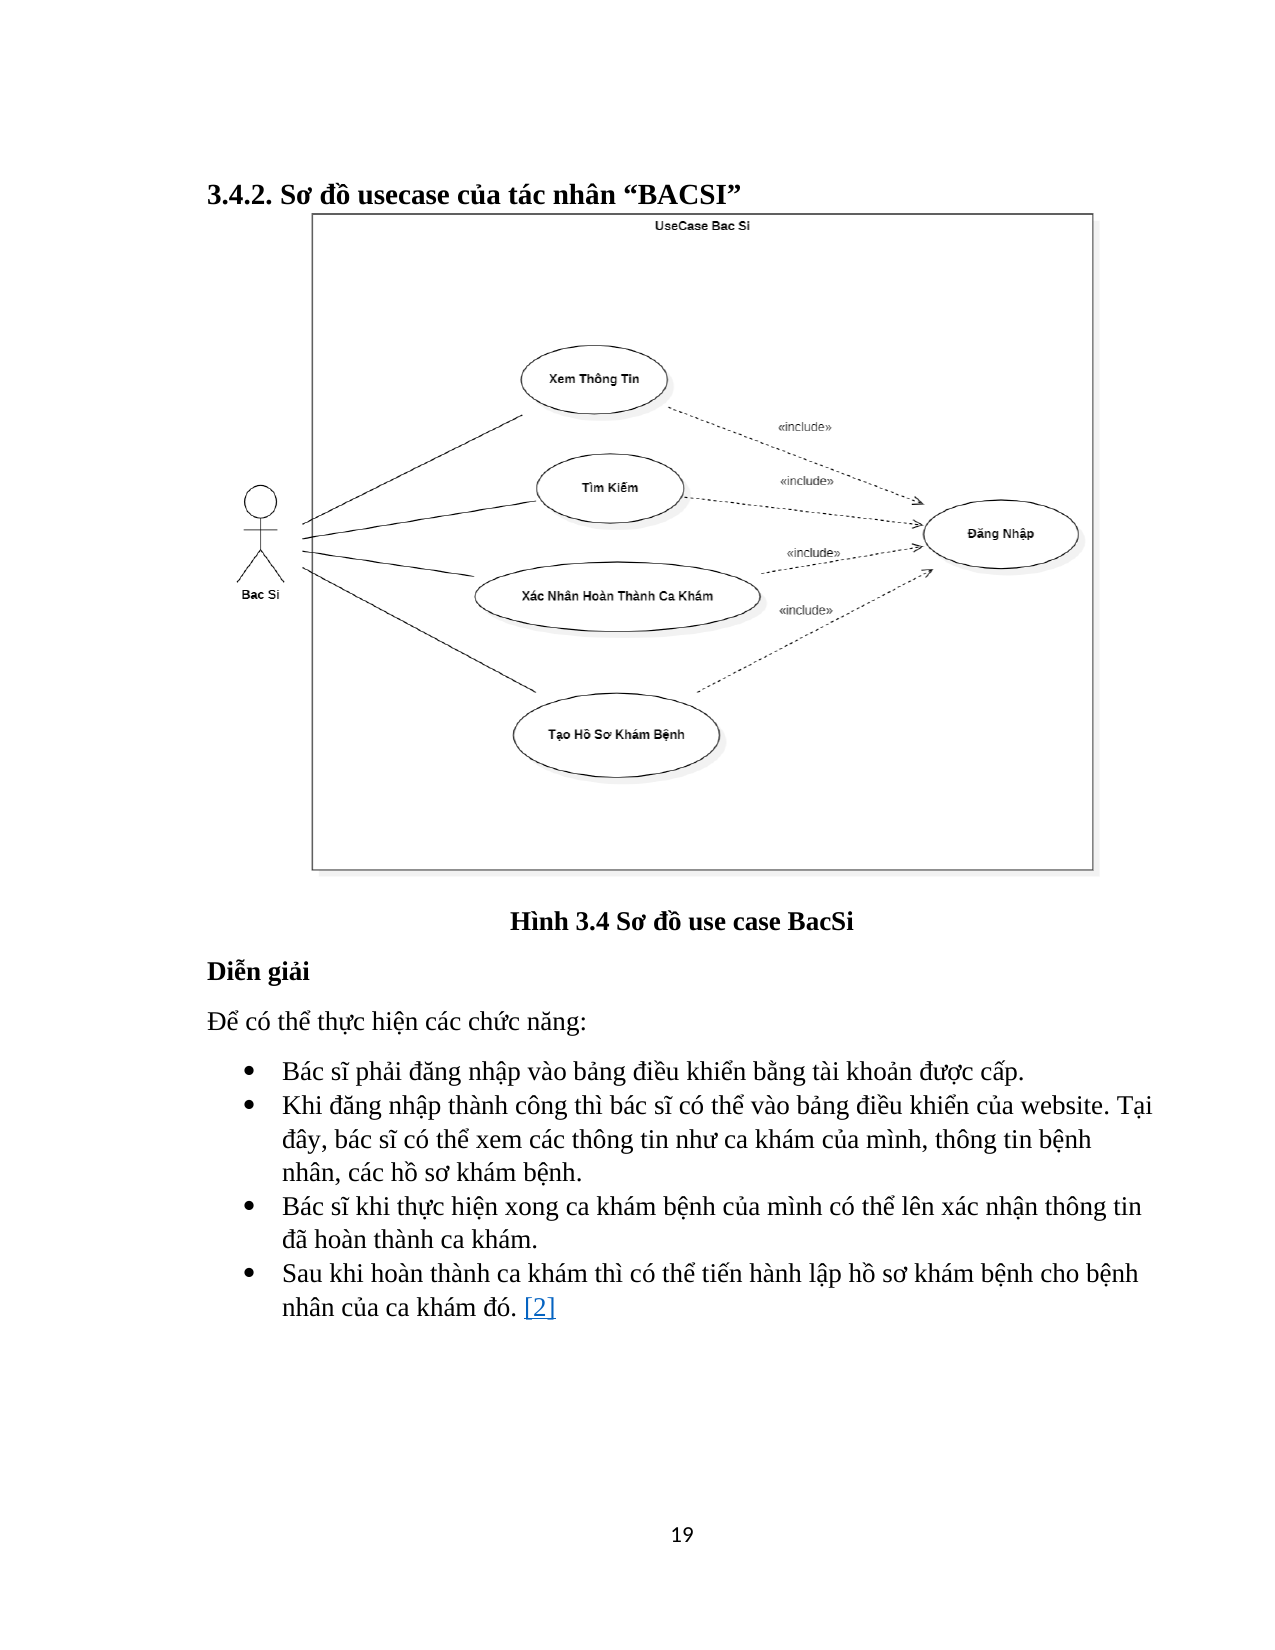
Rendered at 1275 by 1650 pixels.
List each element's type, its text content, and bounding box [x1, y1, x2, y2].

picture [206, 213, 1157, 886]
list Bác sĩ phải đăng nhập vào bảng điều khiển bằng tài khoản được cấp. [244, 1056, 1157, 1087]
text Hình 3.4 Sơ đồ use case BacSi [207, 905, 1157, 936]
list Sau khi hoàn thành ca khám thì có thể tiến hành lập hồ sơ khám bệnh cho bệnh nhân của ca khám đó. [2] [244, 1257, 1157, 1322]
list Khi đăng nhập thành công thì bác sĩ có thể vào bảng điều khiển của website. Tại đây, bác sĩ có thể xem các thông tin như ca khám của mình, thông tin bệnh nhân, các hồ sơ khám bệnh. [244, 1089, 1157, 1188]
text Diễn giải [207, 955, 1157, 986]
text Để có thể thực hiện các chức năng: [207, 1005, 1157, 1036]
subtitle 3.4.2. Sơ đồ usecase của tác nhân “BACSI” [207, 177, 1157, 211]
list Bác sĩ khi thực hiện xong ca khám bệnh của mình có thể lên xác nhận thông tin đã hoàn thành ca khám. [244, 1190, 1157, 1255]
